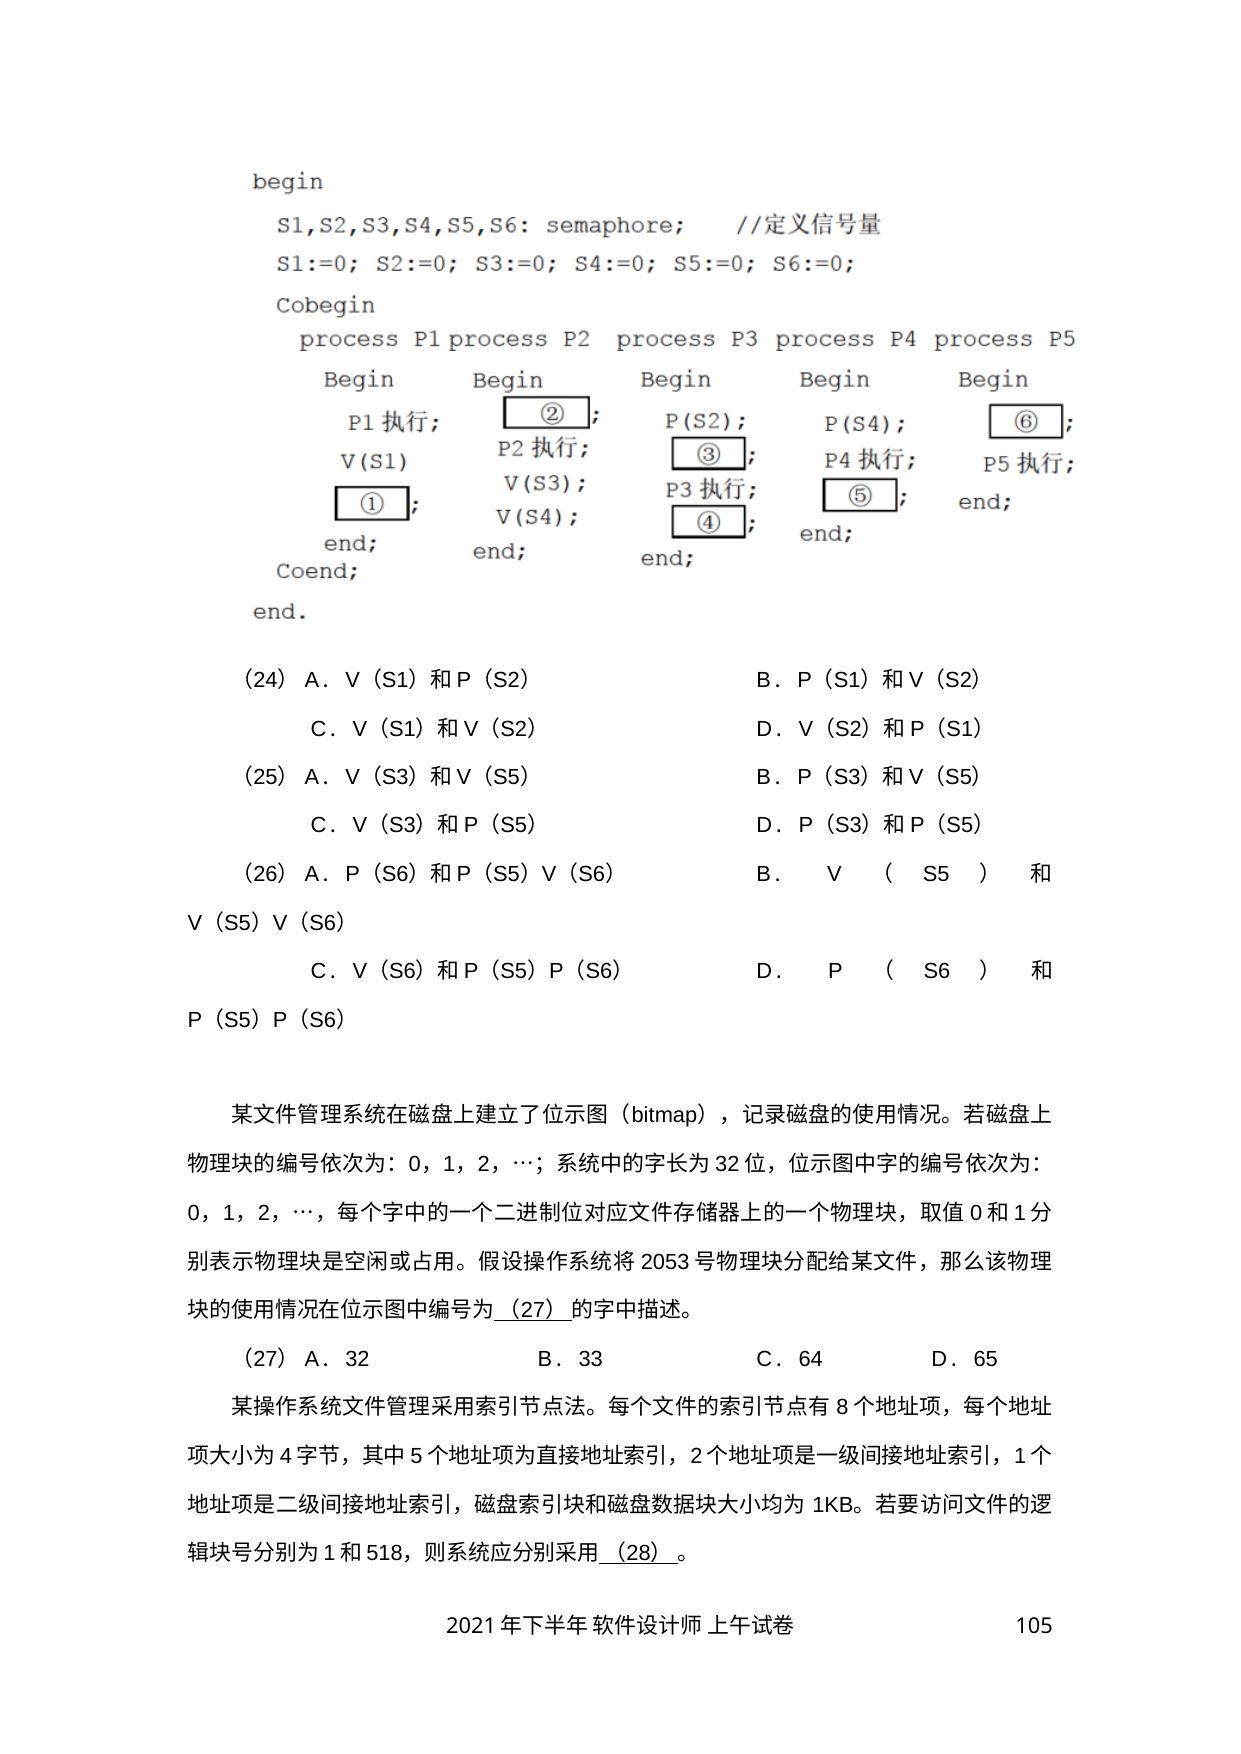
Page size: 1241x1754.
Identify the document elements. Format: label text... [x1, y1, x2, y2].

text （25） A. V（S3）和V（S5） B. P（S3）和V（S5） [187, 759, 1053, 791]
text C. V（S1）和V（S2） D. V（S2）和P（S1） [187, 710, 1053, 743]
picture [231, 162, 1097, 639]
text 某文件管理系统在磁盘上建立了位示图（bitmap），记录磁盘的使用情况。若磁盘上物理块的编号依次为：0，1，2，…；系统中的字长为32位，位示图中字的编号依次为：0，1，2，…，每个字中的一个二进制位对应文件存储器上的一个物理块，取值0和1分别表示物理块是空闲或占用。假设操作系统将2053号物理块分配给某文件，那么该物理块的使用情况在位示图中编号为 （27） 的字中描述。 [187, 1097, 1053, 1324]
text （24） A. V（S1）和P（S2） B. P（S1）和V（S2） [187, 662, 1053, 694]
text 某操作系统文件管理采用索引节点法。每个文件的索引节点有8个地址项，每个地址项大小为4字节，其中5个地址项为直接地址索引，2个地址项是一级间接地址索引，1个地址项是二级间接地址索引，磁盘索引块和磁盘数据块大小均为1KB。若要访问文件的逻辑块号分别为1和518，则系统应分别采用 （28） 。 [187, 1389, 1053, 1567]
text （26） A. P（S6）和P（S5）V（S6） B. V（S5）和V（S5）V（S6） [187, 855, 1053, 937]
text C. V（S3）和P（S5） D. P（S3）和P（S5） [187, 807, 1053, 839]
text C. V（S6）和P（S5）P（S6） D. P（S6）和P（S5）P（S6） [187, 952, 1053, 1034]
text （27） A. 32 B. 33 C. 64 D. 65 [187, 1340, 1053, 1373]
